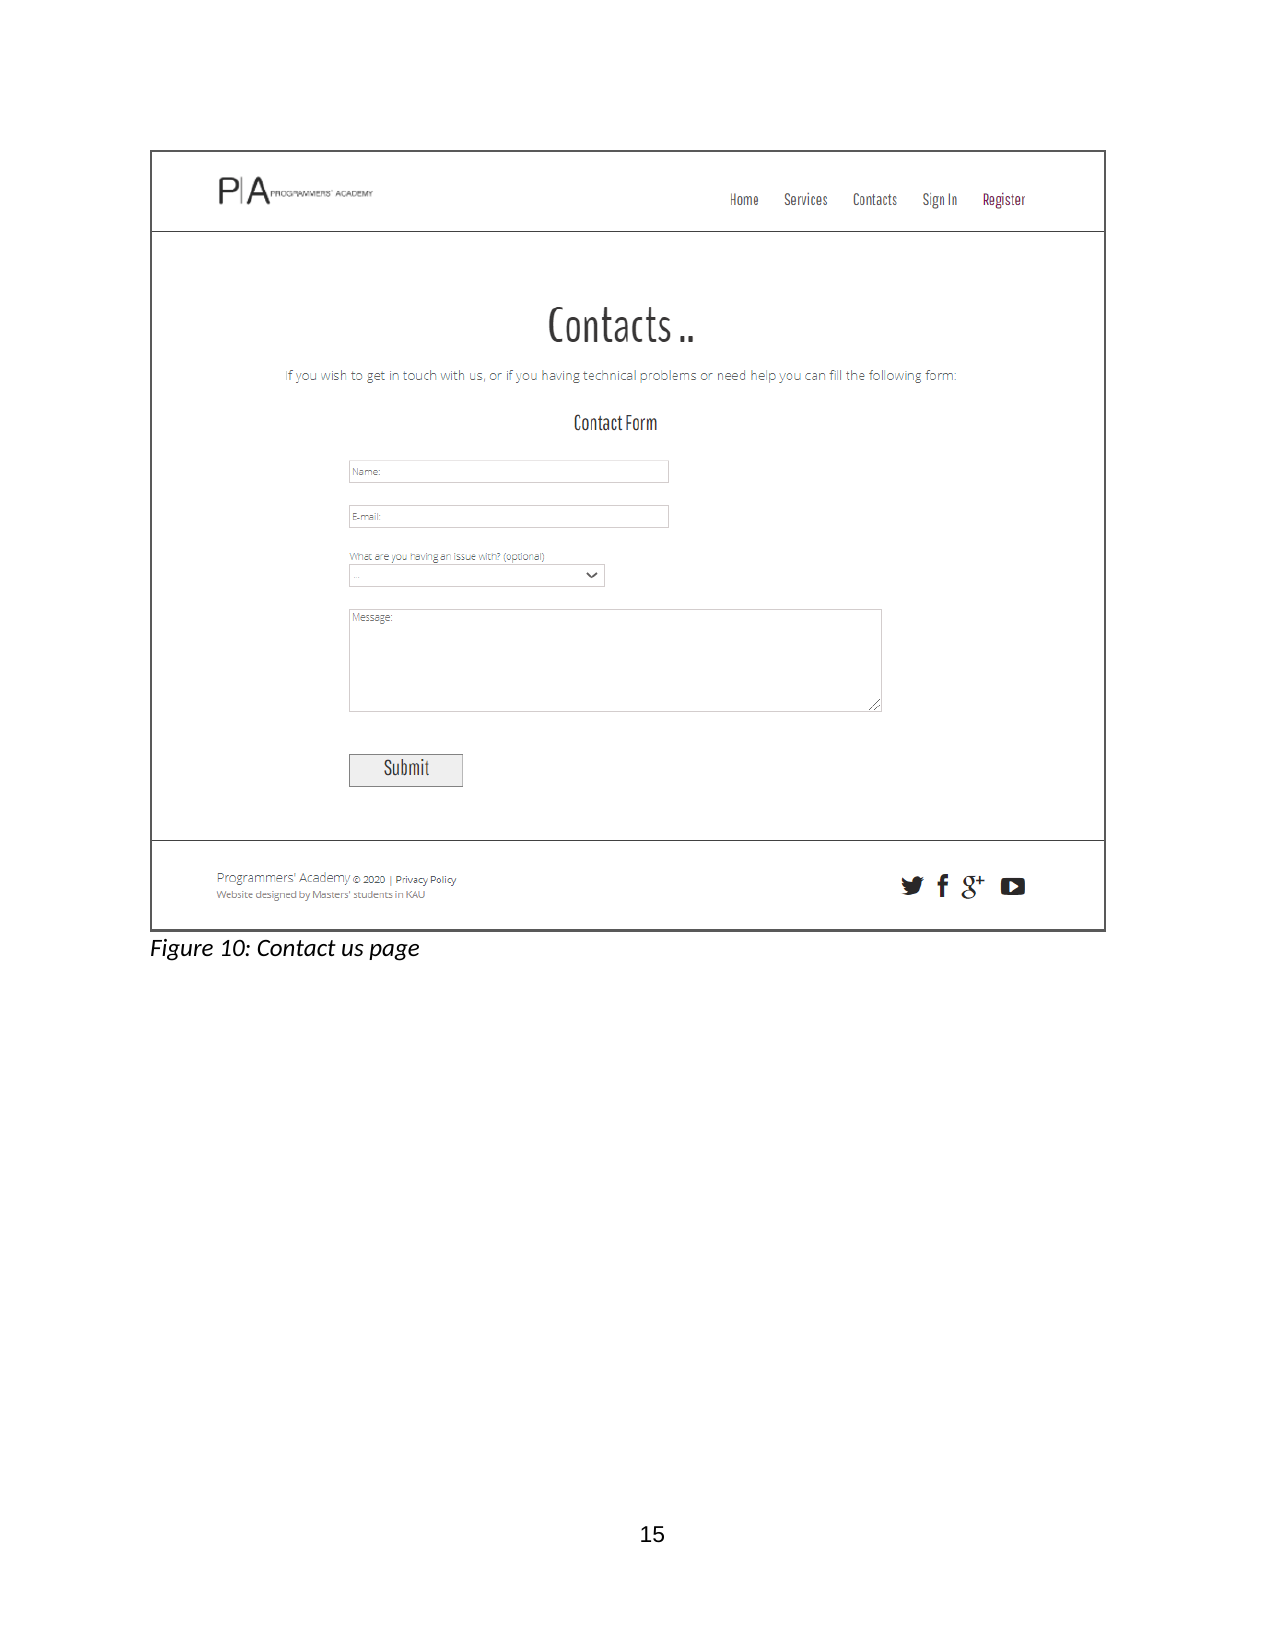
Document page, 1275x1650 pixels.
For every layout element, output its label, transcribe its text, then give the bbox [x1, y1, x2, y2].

text Figure 10: Contact us page [150, 932, 1154, 962]
picture [152, 152, 1104, 929]
